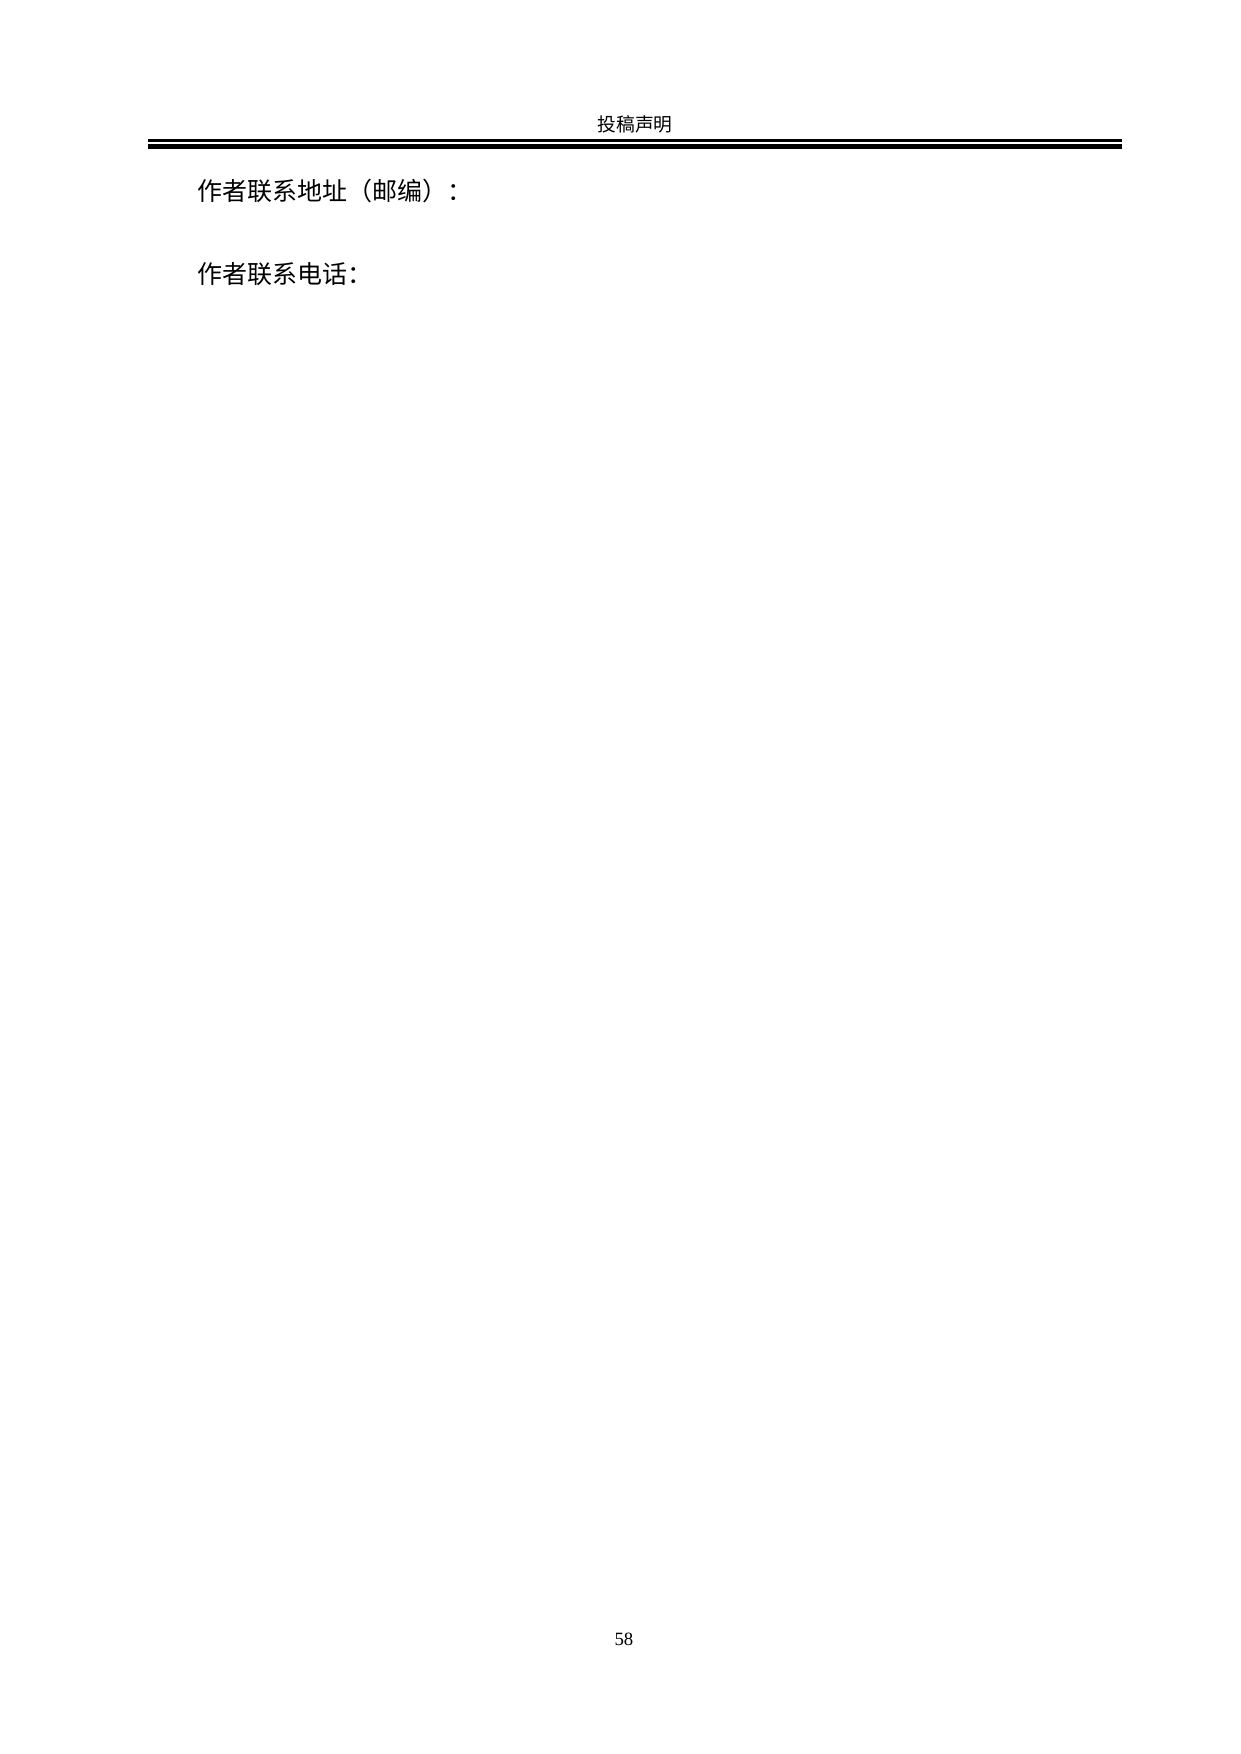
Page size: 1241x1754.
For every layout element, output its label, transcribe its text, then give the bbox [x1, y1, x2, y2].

text 作者联系电话： [148, 240, 1122, 305]
text 作者联系地址（邮编）： [148, 157, 1122, 222]
